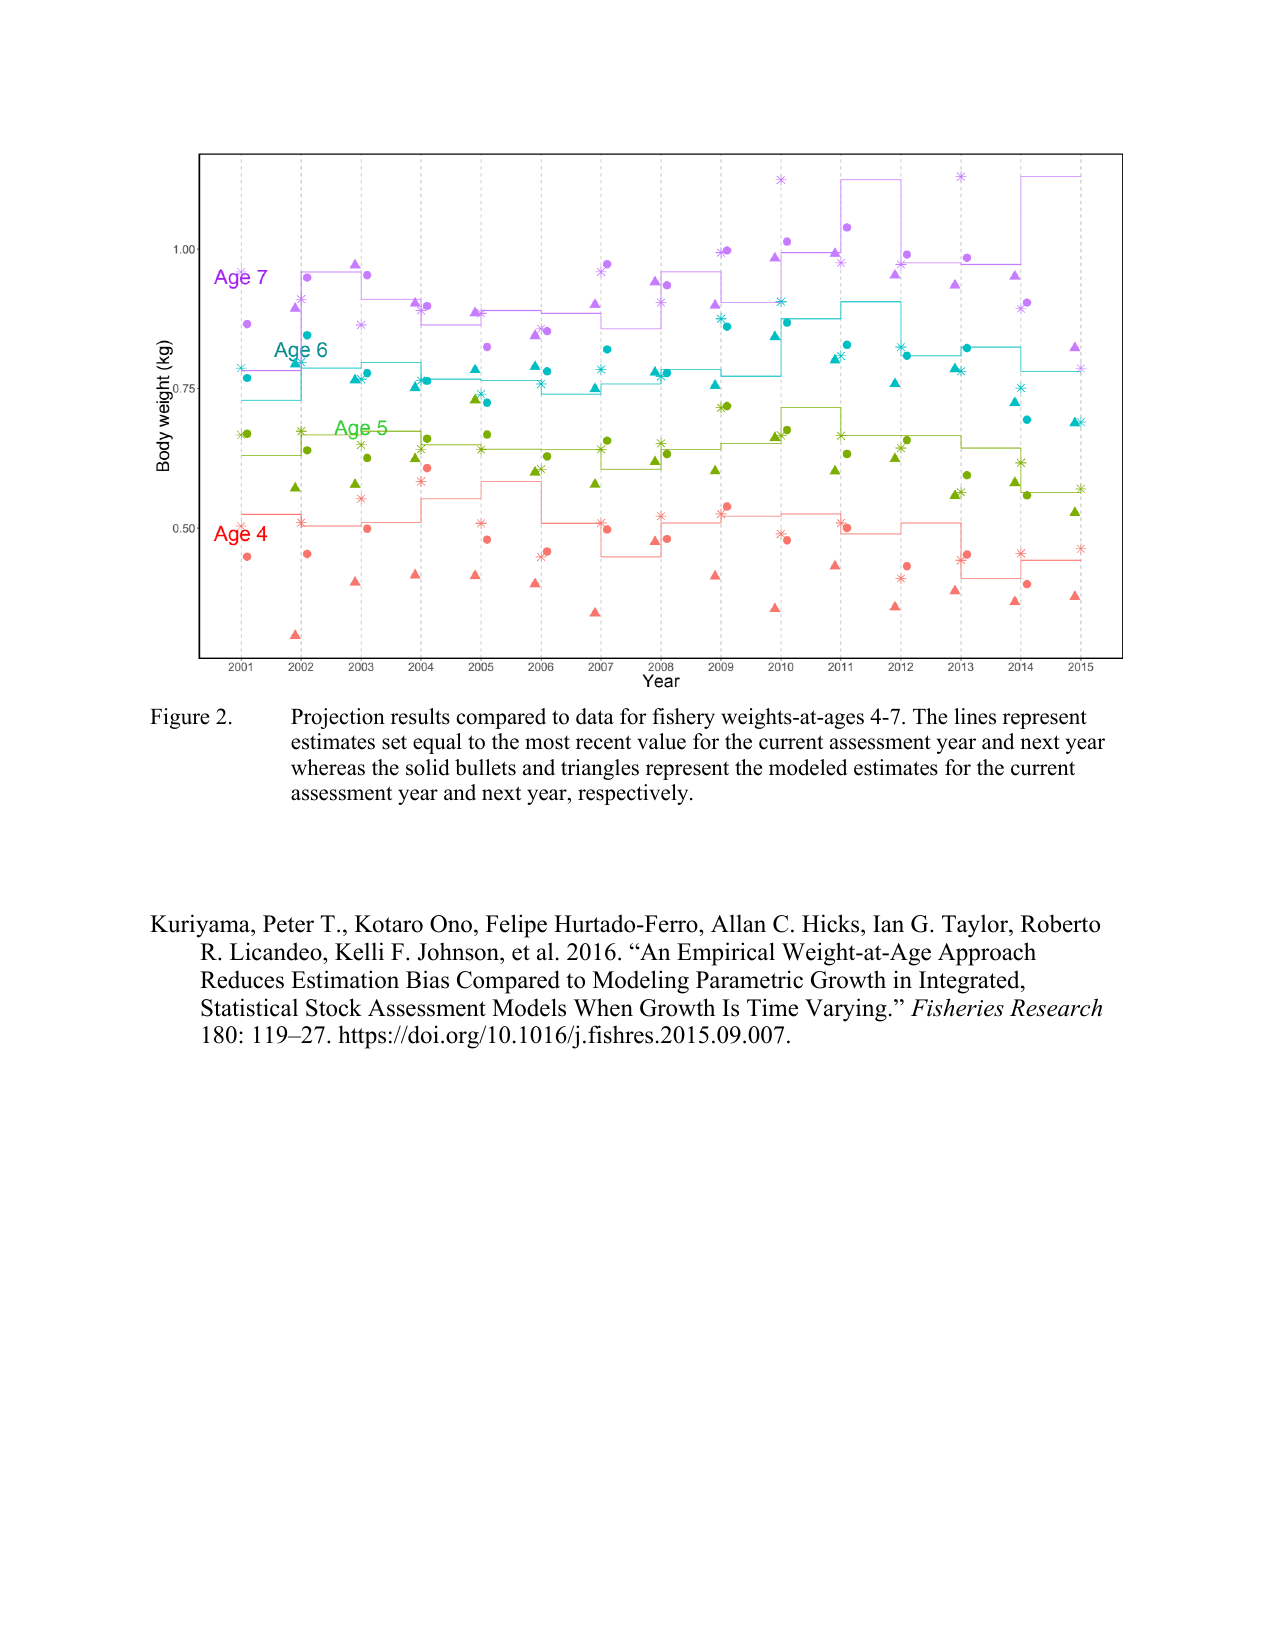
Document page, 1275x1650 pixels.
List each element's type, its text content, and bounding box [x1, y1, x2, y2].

text Figure 2. Projection results compared to data for fishery weights-at-ages 4-7. The lines represent estimates set equal to the most recent value for the current assessment year and next year whereas the solid bullets and triangles represent the modeled estimates for the current assessment year and next year, respectively. [150, 704, 1125, 806]
text Kuriyama, Peter T., Kotaro Ono, Felipe Hurtado-Ferro, Allan C. Hicks, Ian G. Taylor, Roberto R. Licandeo, Kelli F. Johnson, et al. 2016. “An Empirical Weight-at-Age Approach Reduces Estimation Bias Compared to Modeling Parametric Growth in Integrated, Statistical Stock Assessment Models When Growth Is Time Varying.” Fisheries Research 180: 119–27. https://doi.org/10.1016/j.fishres.2015.09.007. [150, 911, 1125, 1049]
